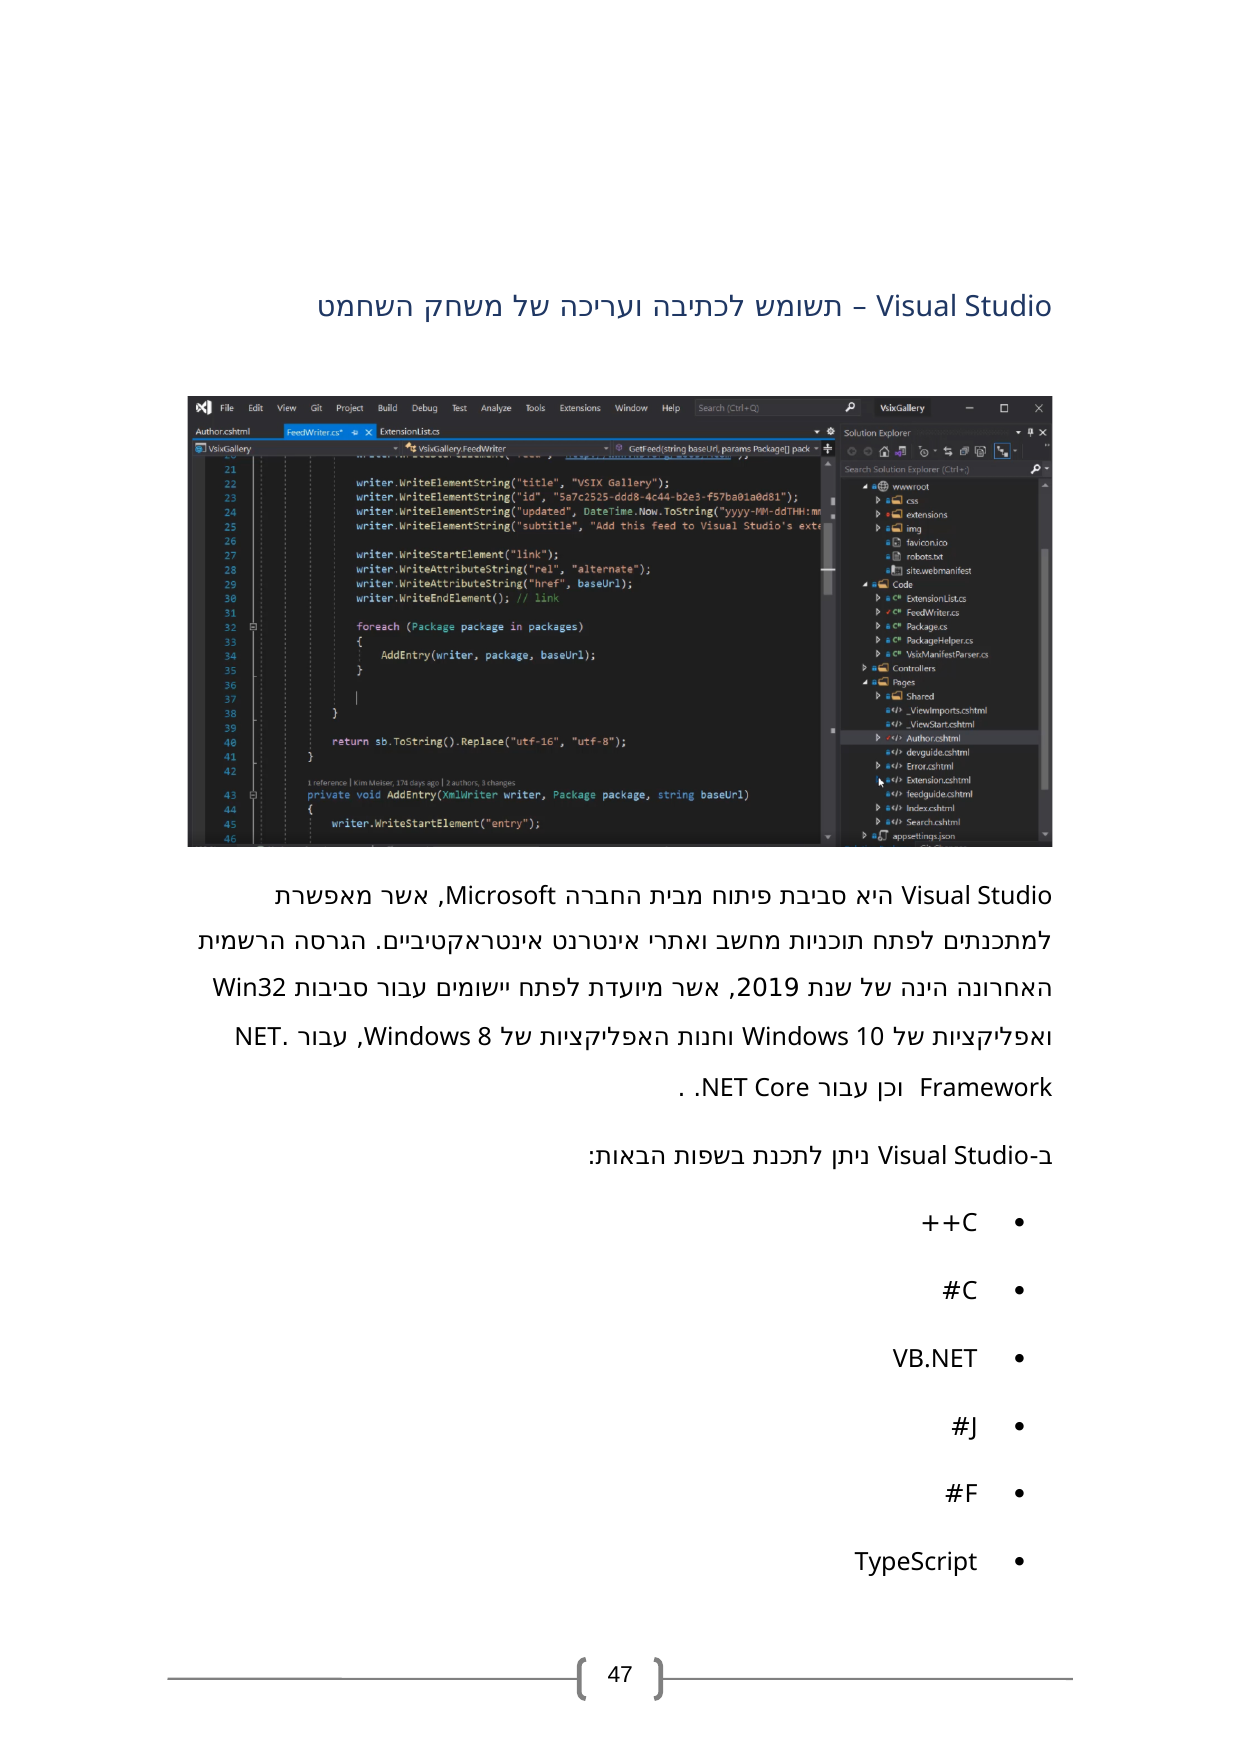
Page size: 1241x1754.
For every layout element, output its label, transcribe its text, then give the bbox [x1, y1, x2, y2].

list C++ [187, 1205, 1015, 1239]
list J# [187, 1408, 1015, 1442]
list TypeScript [187, 1544, 1015, 1578]
text Visual Studio היא סביבת פיתוח מבית החברה Microsoft, אשר מאפשרת למתכנתים לפתח תוכניות מחשב ואתרי אינטרנט אינטראקטיביים. הגרסה הרשמית האחרונה הינה של שנת 2019, אשר מיועדת לפתח יישומים עבור סביבות Win32 ואפליקציות של Windows 10 וחנות האפליקציות של Windows 8, עבור .NET Framework וכן עבור NET Core. . [187, 878, 1053, 1104]
text ב-Visual Studio ניתן לתכנת בשפות הבאות: [187, 1137, 1053, 1171]
list C# [187, 1273, 1015, 1307]
subtitle Visual Studio – תשומש לכתיבה ועריכה של משחק השחמט [187, 285, 1053, 325]
list F# [187, 1476, 1015, 1510]
picture [187, 396, 1053, 847]
list VB.NET [187, 1341, 1015, 1374]
